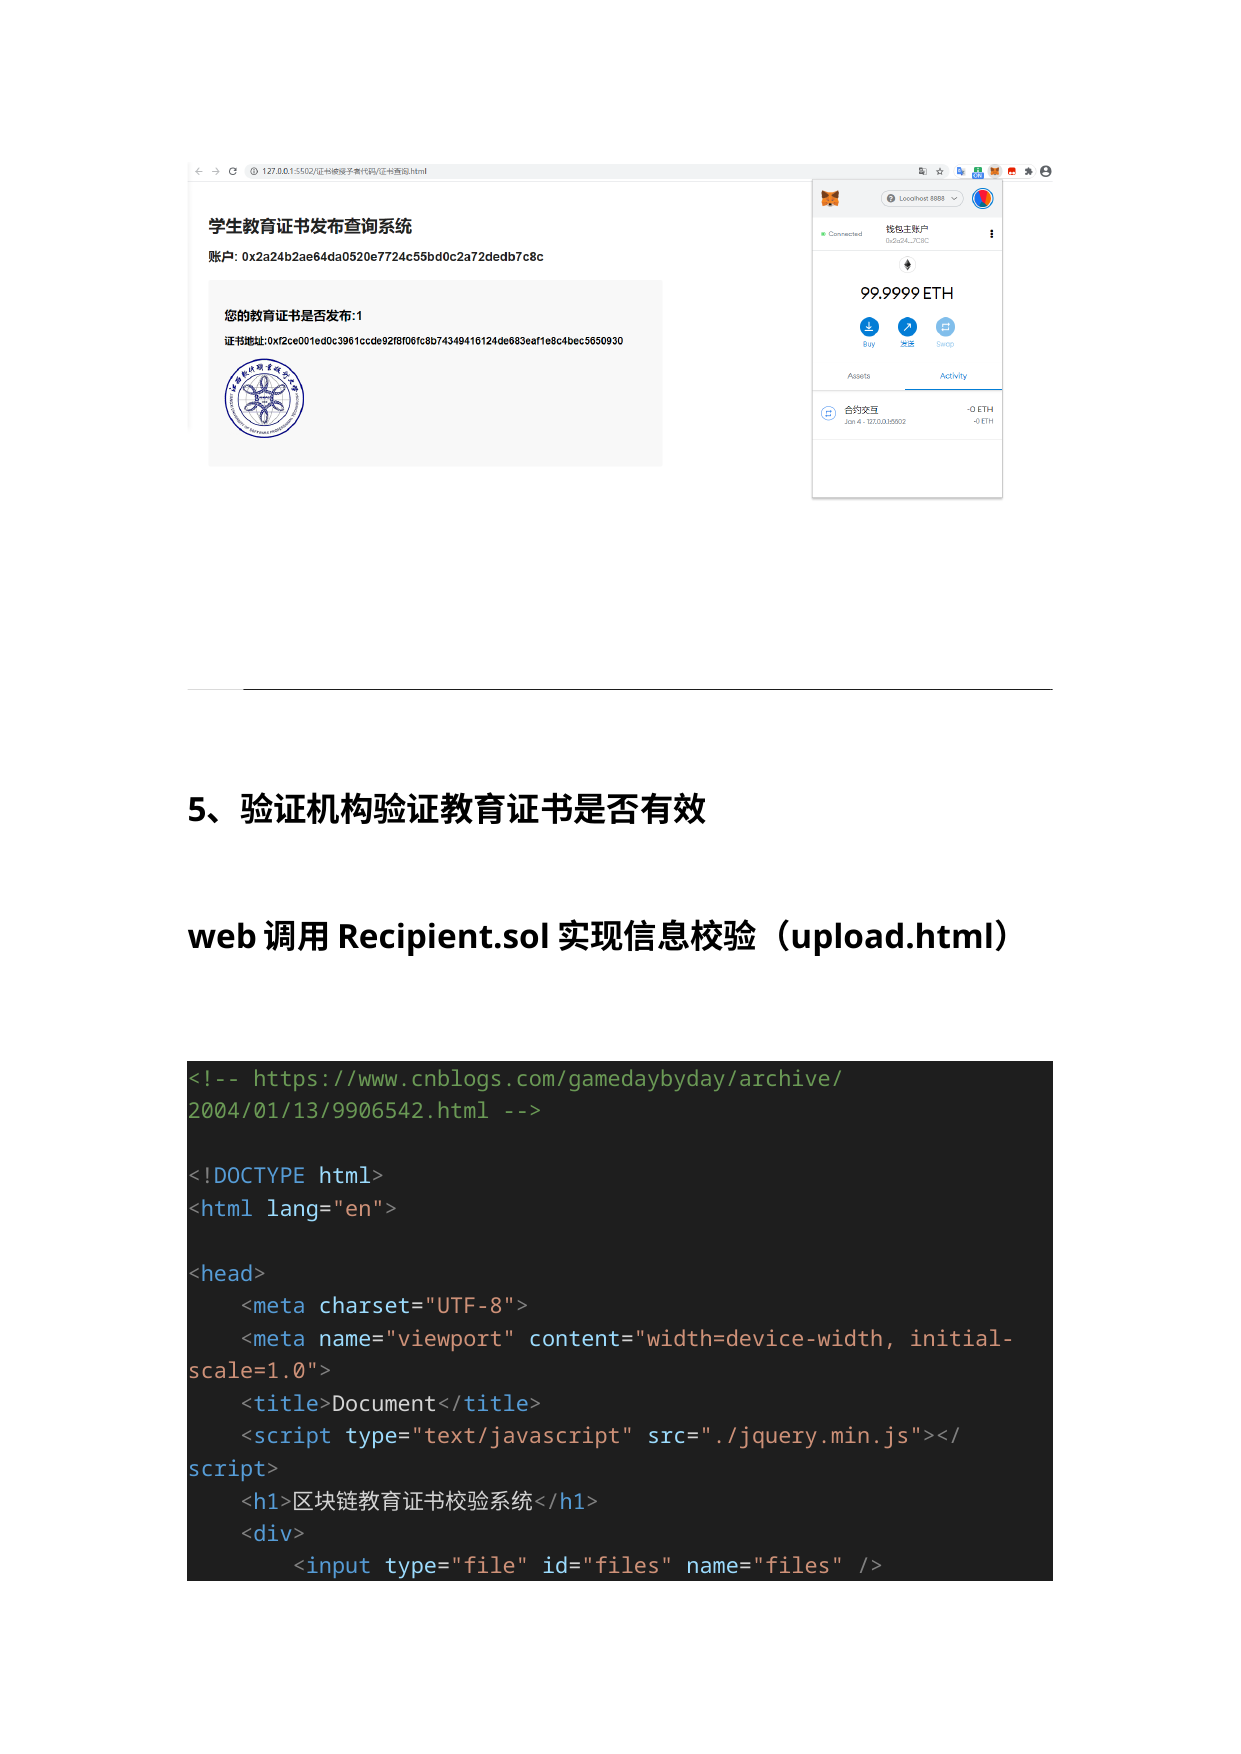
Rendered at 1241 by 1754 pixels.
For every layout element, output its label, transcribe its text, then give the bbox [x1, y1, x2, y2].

text <!-- https://www.cnblogs.com/gamedaybyday/archive/2004/01/13/9906542.html --> [187, 1061, 1053, 1126]
text <h1>区块链教育证书校验系统</h1> [187, 1484, 1053, 1516]
text <html lang="en"> [187, 1191, 1053, 1224]
text <input type="file" id="files" name="files" /> [187, 1549, 1053, 1581]
text <meta name="viewport" content="width=device-width, initial-scale=1.0"> [187, 1321, 1053, 1386]
subtitle 验证机构验证教育证书是否有效 [187, 774, 1053, 839]
text <!DOCTYPE html> [187, 1159, 1053, 1191]
text <div> [187, 1516, 1053, 1549]
text <head> [187, 1256, 1053, 1289]
text <title>Document</title> [187, 1386, 1053, 1419]
text <script type="text/javascript" src="./jquery.min.js"></script> [187, 1419, 1053, 1484]
subtitle web调用Recipient.sol实现信息校验（upload.html） [187, 901, 1053, 966]
text <meta charset="UTF-8"> [187, 1289, 1053, 1321]
picture [187, 162, 1053, 690]
